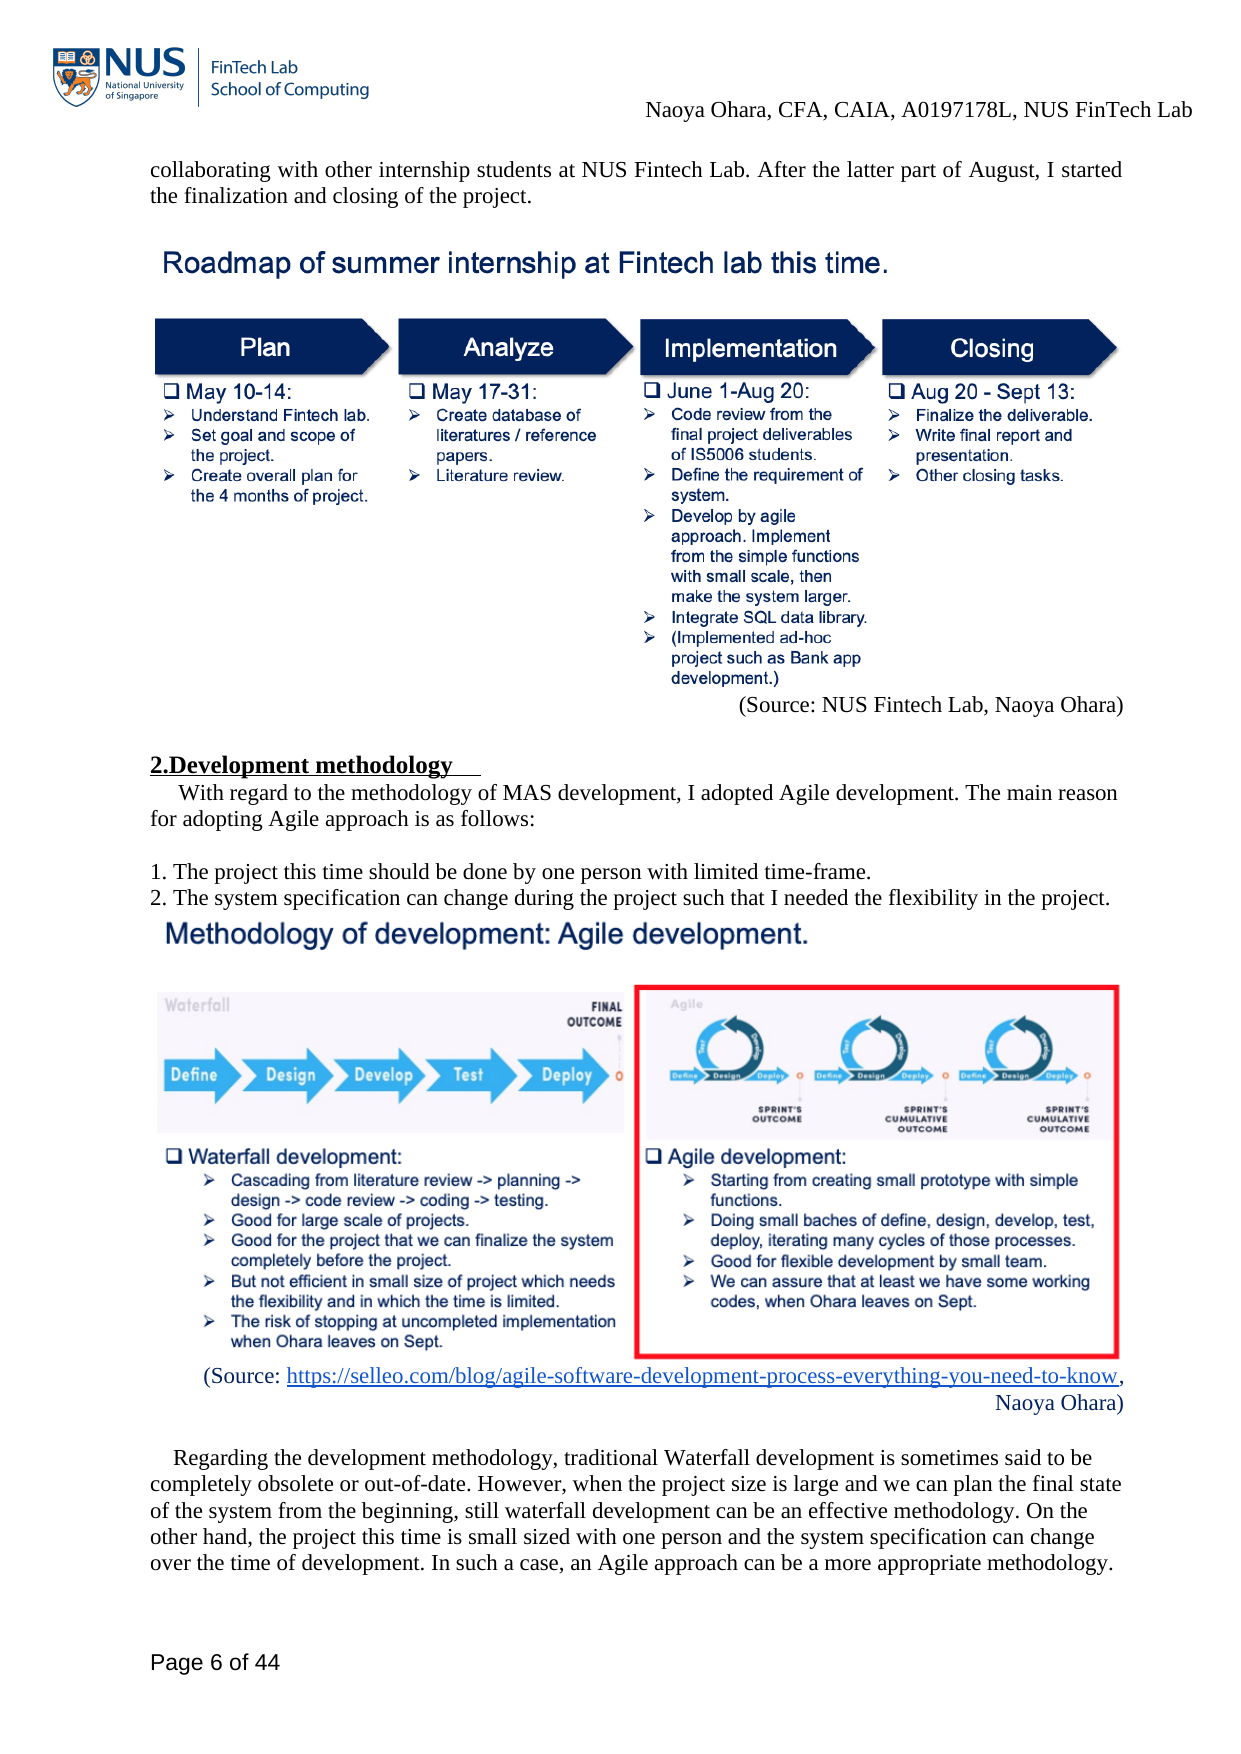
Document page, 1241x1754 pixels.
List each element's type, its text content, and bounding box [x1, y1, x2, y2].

subtitle 2.Development methodology [150, 750, 1124, 779]
picture [150, 910, 1124, 1363]
picture [150, 241, 1124, 692]
text 1. The project this time should be done by one person with limited time-frame. [150, 858, 1124, 884]
text With regard to the methodology of MAS development, I adopted Agile development. The main reason for adopting Agile approach is as follows: [150, 779, 1124, 831]
text 2. The system specification can change during the project such that I needed the flexibility in the project. [150, 884, 1124, 910]
text (Source: https://selleo.com/blog/agile-software-development-process-everything-you-need-to-know, Naoya Ohara) [150, 1363, 1124, 1415]
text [150, 156, 1124, 209]
picture [50, 41, 371, 117]
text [150, 1444, 1124, 1576]
text (Source: NUS Fintech Lab, Naoya Ohara) [150, 692, 1124, 717]
